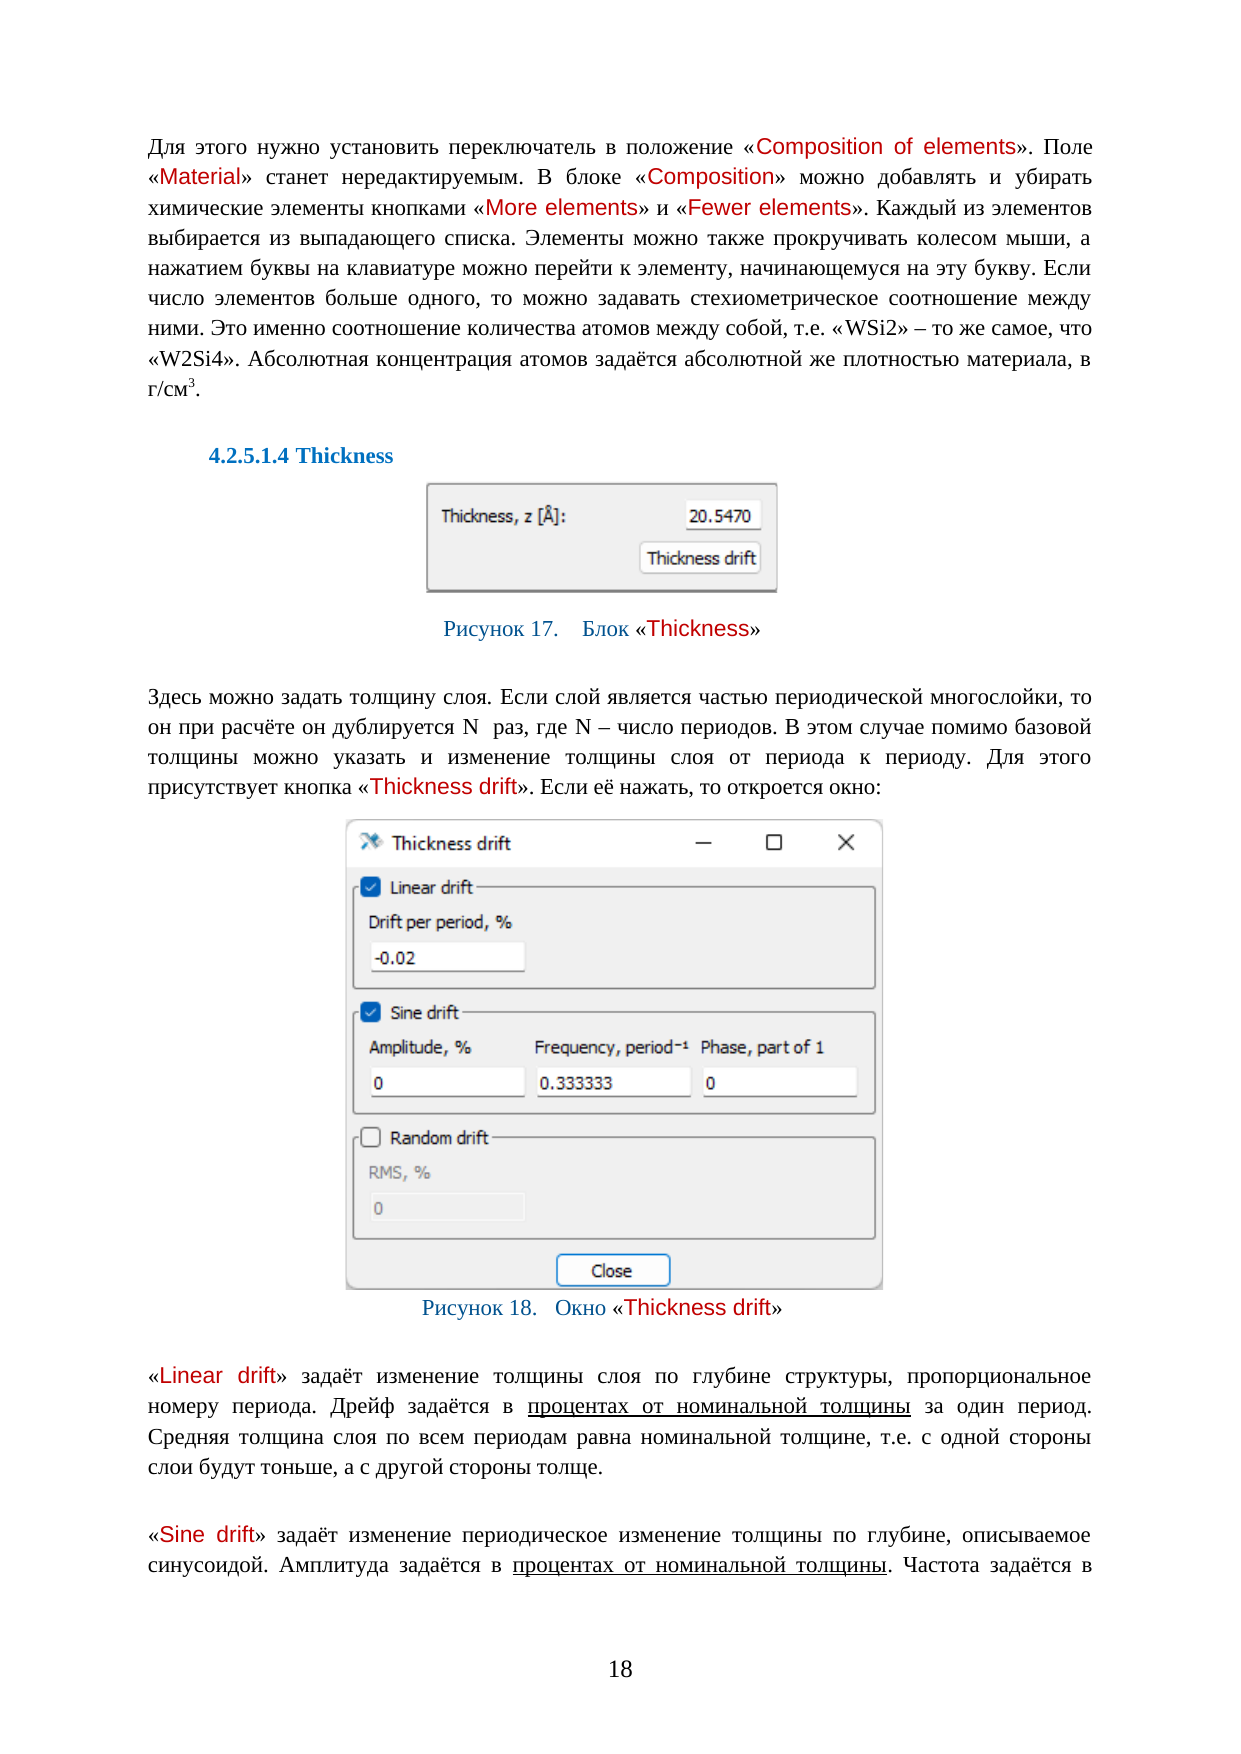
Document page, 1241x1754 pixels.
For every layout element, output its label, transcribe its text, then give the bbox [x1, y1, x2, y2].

text Здесь можно задать толщину слоя. Если слой является частью периодической многослойки, то он при расчёте он дублируется N раз, где N – число периодов. В этом случае помимо базовой толщины можно указать и изменение толщины слоя от периода к периоду. Для этого присутствует кнопка «Thickness drift». Если её нажать, то откроется окно: [148, 683, 1093, 800]
text «Linear drift» задаёт изменение толщины слоя по глубине структуры, пропорциональное номеру периода. Дрейф задаётся в процентах от номинальной толщины за один период. Средняя толщина слоя по всем периодам равна номинальной толщине, т.е. с одной стороны слои будут тоньше, а с другой стороны толще. [148, 1362, 1093, 1479]
picture [426, 481, 778, 593]
picture [345, 819, 884, 1290]
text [148, 1521, 1093, 1577]
subtitle Thickness [209, 443, 1093, 469]
text Для этого нужно установить переключатель в положение «Composition of elements». Поле «Material» станет нередактируемым. В блоке «Composition» можно добавлять и убирать химические элементы кнопками «More elements» и «Fewer elements». Каждый из элементов выбирается из выпадающего списка. Элементы можно также прокручивать колесом мыши, а нажатием буквы на клавиатуре можно перейти к элементу, начинающемуся на эту букву. Если число элементов больше одного, то можно задавать стехиометрическое соотношение между ними. Это именно соотношение количества атомов между собой, т.е. «WSi2» – то же самое, что «W2Si4». Абсолютная концентрация атомов задаётся абсолютной же плотностью материала, в г/см3. [148, 133, 1093, 401]
